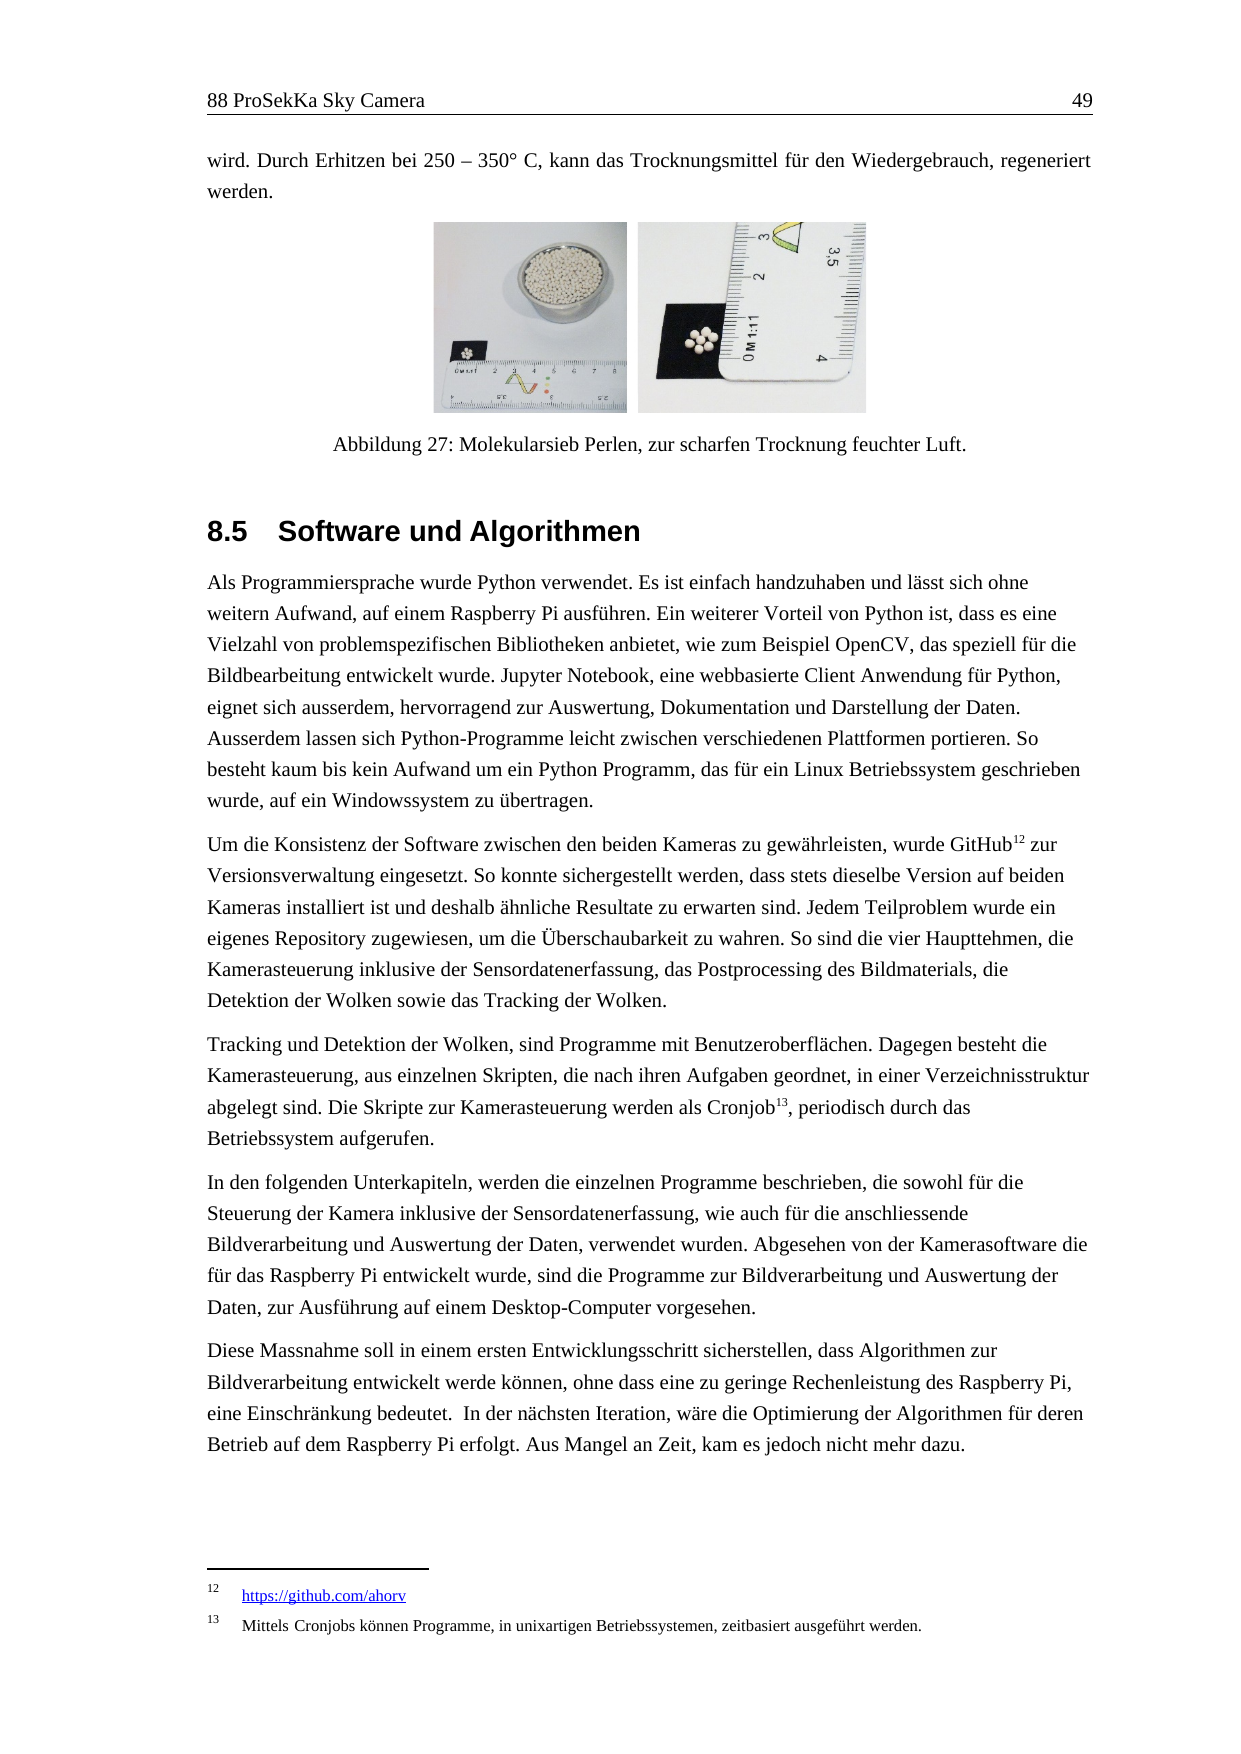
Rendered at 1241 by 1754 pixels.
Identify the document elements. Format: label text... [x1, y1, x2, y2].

text Diese Massnahme soll in einem ersten Entwicklungsschritt sicherstellen, dass Algorithmen zur Bildverarbeitung entwickelt werde können, ohne dass eine zu geringe Rechenleistung des Raspberry Pi, eine Einschränkung bedeutet. In der nächsten Iteration, wäre die Optimierung der Algorithmen für deren Betrieb auf dem Raspberry Pi erfolgt. Aus Mangel an Zeit, kam es jedoch nicht mehr dazu. [207, 1338, 1093, 1456]
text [207, 148, 1093, 203]
text In den folgenden Unterkapiteln, werden die einzelnen Programme beschrieben, die sowohl für die Steuerung der Kamera inklusive der Sensordatenerfassung, wie auch für die anschliessende Bildverarbeitung und Auswertung der Daten, verwendet wurden. Abgesehen von der Kamerasoftware die für das Raspberry Pi entwickelt wurde, sind die Programme zur Bildverarbeitung und Auswertung der Daten, zur Ausführung auf einem Desktop-Computer vorgesehen. [207, 1169, 1093, 1319]
text Um die Konsistenz der Software zwischen den beiden Kameras zu gewährleisten, wurde GitHub zur Versionsverwaltung eingesetzt. So konnte sichergestellt werden, dass stets dieselbe Version auf beiden Kameras installiert ist und deshalb ähnliche Resultate zu erwarten sind. Jedem Teilproblem wurde ein eigenes Repository zugewiesen, um die Überschaubarkeit zu wahren. So sind die vier Haupttehmen, die Kamerasteuerung inklusive der Sensordatenerfassung, das Postprocessing des Bildmaterials, die Detektion der Wolken sowie das Tracking der Wolken. [207, 832, 1093, 1012]
text Als Programmiersprache wurde Python verwendet. Es ist einfach handzuhaben und lässt sich ohne weitern Aufwand, auf einem Raspberry Pi ausführen. Ein weiterer Vorteil von Python ist, dass es eine Vielzahl von problemspezifischen Bibliotheken anbietet, wie zum Beispiel OpenCV, das speziell für die Bildbearbeitung entwickelt wurde. Jupyter Notebook, eine webbasierte Client Anwendung für Python, eignet sich ausserdem, hervorragend zur Auswertung, Dokumentation und Darstellung der Daten. Ausserdem lassen sich Python-Programme leicht zwischen verschiedenen Plattformen portieren. So besteht kaum bis kein Aufwand um ein Python Programm, das für ein Linux Betriebssystem geschrieben wurde, auf ein Windowssystem zu übertragen. [207, 569, 1093, 812]
text Abbildung 27: Molekularsieb Perlen, zur scharfen Trocknung feuchter Luft. [207, 432, 1093, 456]
text Tracking und Detektion der Wolken, sind Programme mit Benutzeroberflächen. Dagegen besteht die Kamerasteuerung, aus einzelnen Skripten, die nach ihren Aufgaben geordnet, in einer Verzeichnisstruktur abgelegt sind. Die Skripte zur Kamerasteuerung werden als Cronjob, periodisch durch das Betriebssystem aufgerufen. [207, 1032, 1093, 1150]
picture [433, 222, 867, 413]
subtitle Software und Algorithmen [207, 513, 1093, 547]
